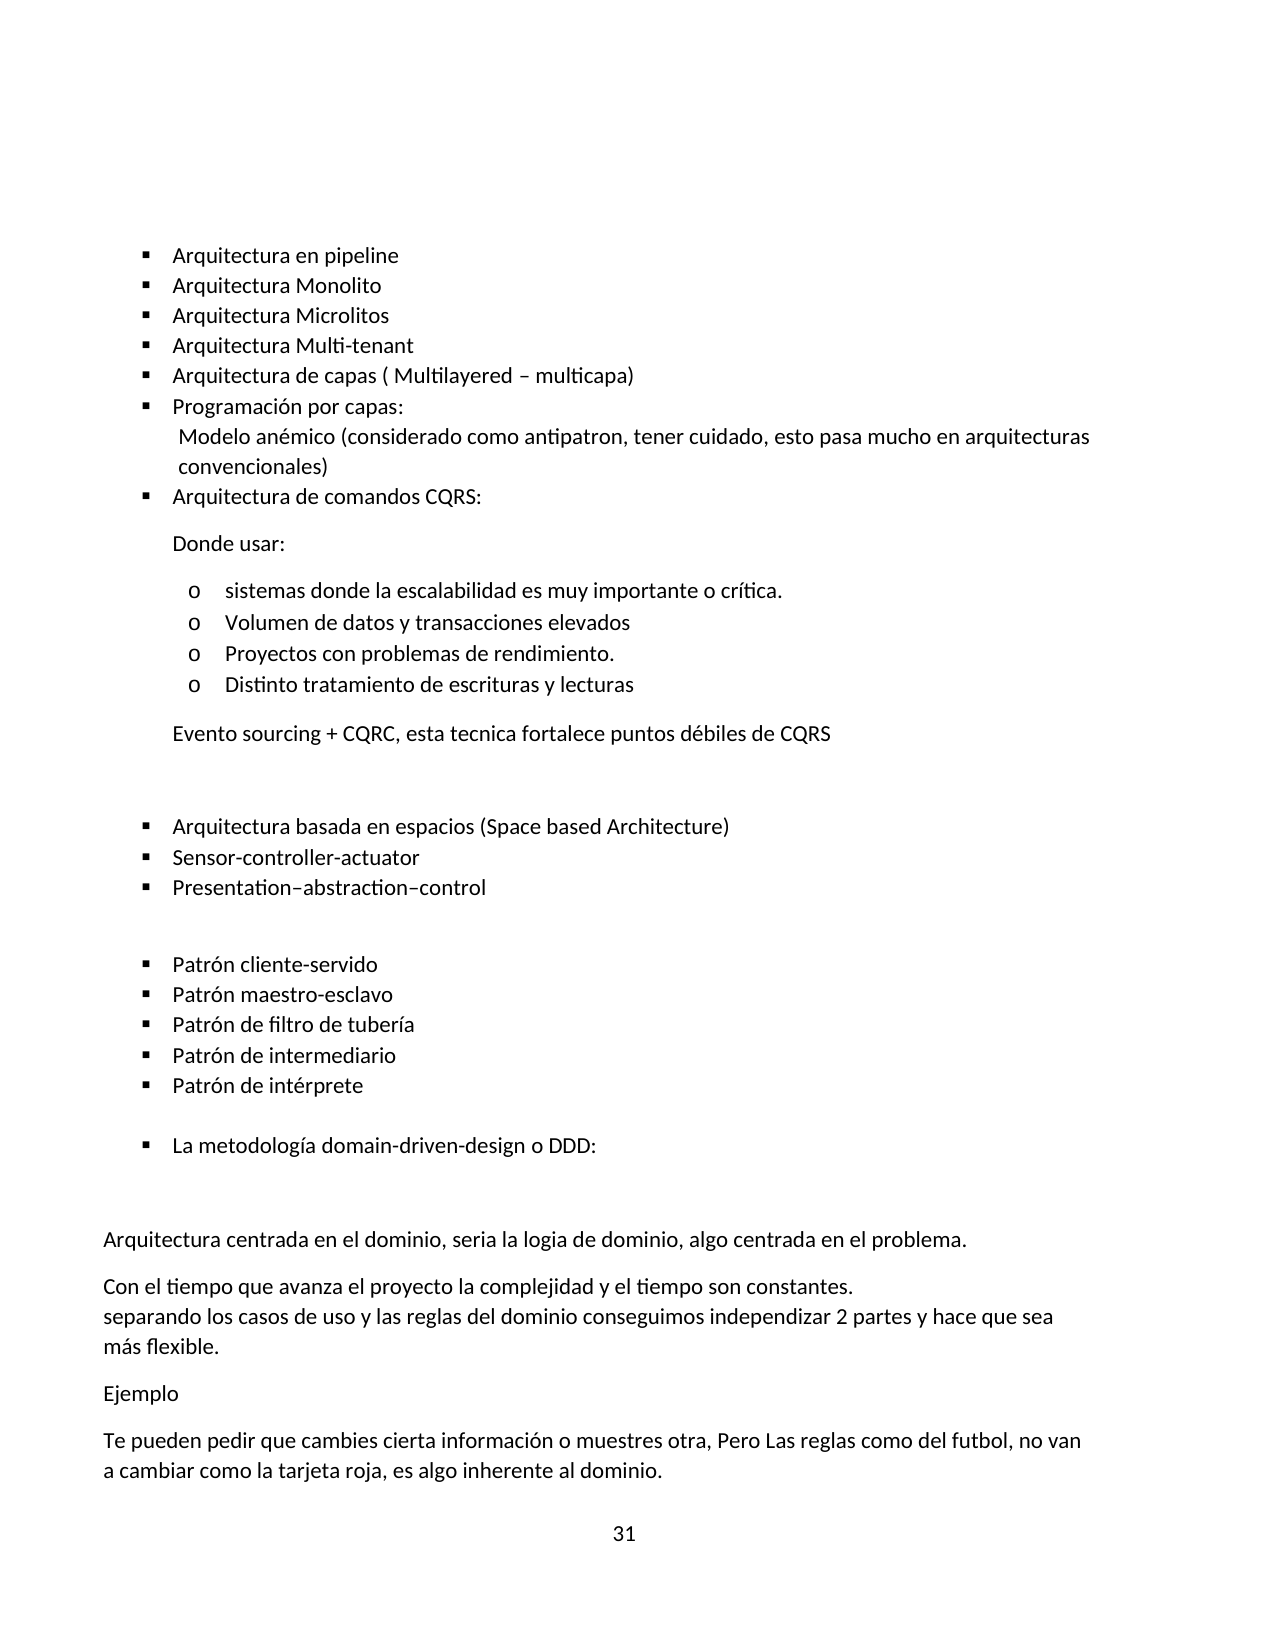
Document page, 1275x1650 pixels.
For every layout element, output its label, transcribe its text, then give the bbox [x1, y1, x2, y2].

text Donde usar: [103, 529, 1098, 557]
list Sensor-controller-actuator [141, 843, 1098, 871]
list Arquitectura Multi-tenant [141, 331, 1098, 359]
list Arquitectura en pipeline [141, 241, 1098, 269]
list La metodología domain-driven-design o DDD: [141, 1131, 1098, 1159]
list Patrón de intérprete [141, 1071, 1098, 1099]
list Proyectos con problemas de rendimiento. [187, 639, 1098, 668]
list sistemas donde la escalabilidad es muy importante o crítica. [187, 576, 1098, 605]
list Arquitectura de capas ( Multilayered – multicapa) [141, 362, 1098, 389]
list Presentation–abstraction–control [141, 873, 1098, 901]
text Con el tiempo que avanza el proyecto la complejidad y el tiempo son constantes. separando los casos de uso y las reglas del dominio conseguimos independizar 2 partes y hace que sea más flexible. [103, 1272, 1098, 1361]
text Arquitectura centrada en el dominio, seria la logia de dominio, algo centrada en el problema. [103, 1225, 1098, 1253]
list Volumen de datos y transacciones elevados [187, 608, 1098, 637]
list Modelo anémico (considerado como antipatron, tener cuidado, esto pasa mucho en arquitecturas convencionales) [178, 422, 1098, 480]
text Te pueden pedir que cambies cierta información o muestres otra, Pero Las reglas como del futbol, no van a cambiar como la tarjeta roja, es algo inherente al dominio. [103, 1426, 1098, 1484]
list Patrón de intermediario [141, 1041, 1098, 1069]
list Arquitectura Microlitos [141, 301, 1098, 329]
list Patrón maestro-esclavo [141, 980, 1098, 1008]
list Patrón cliente-servido [141, 950, 1098, 978]
text Ejemplo [103, 1379, 1098, 1407]
text Evento sourcing + CQRC, esta tecnica fortalece puntos débiles de CQRS [103, 719, 1098, 747]
list Patrón de filtro de tubería [141, 1011, 1098, 1039]
list Distinto tratamiento de escrituras y lecturas [187, 671, 1098, 700]
list Arquitectura Monolito [141, 271, 1098, 299]
list Arquitectura basada en espacios (Space based Architecture) [141, 812, 1098, 840]
list Arquitectura de comandos CQRS: [141, 482, 1098, 510]
list Programación por capas: [141, 392, 1098, 420]
